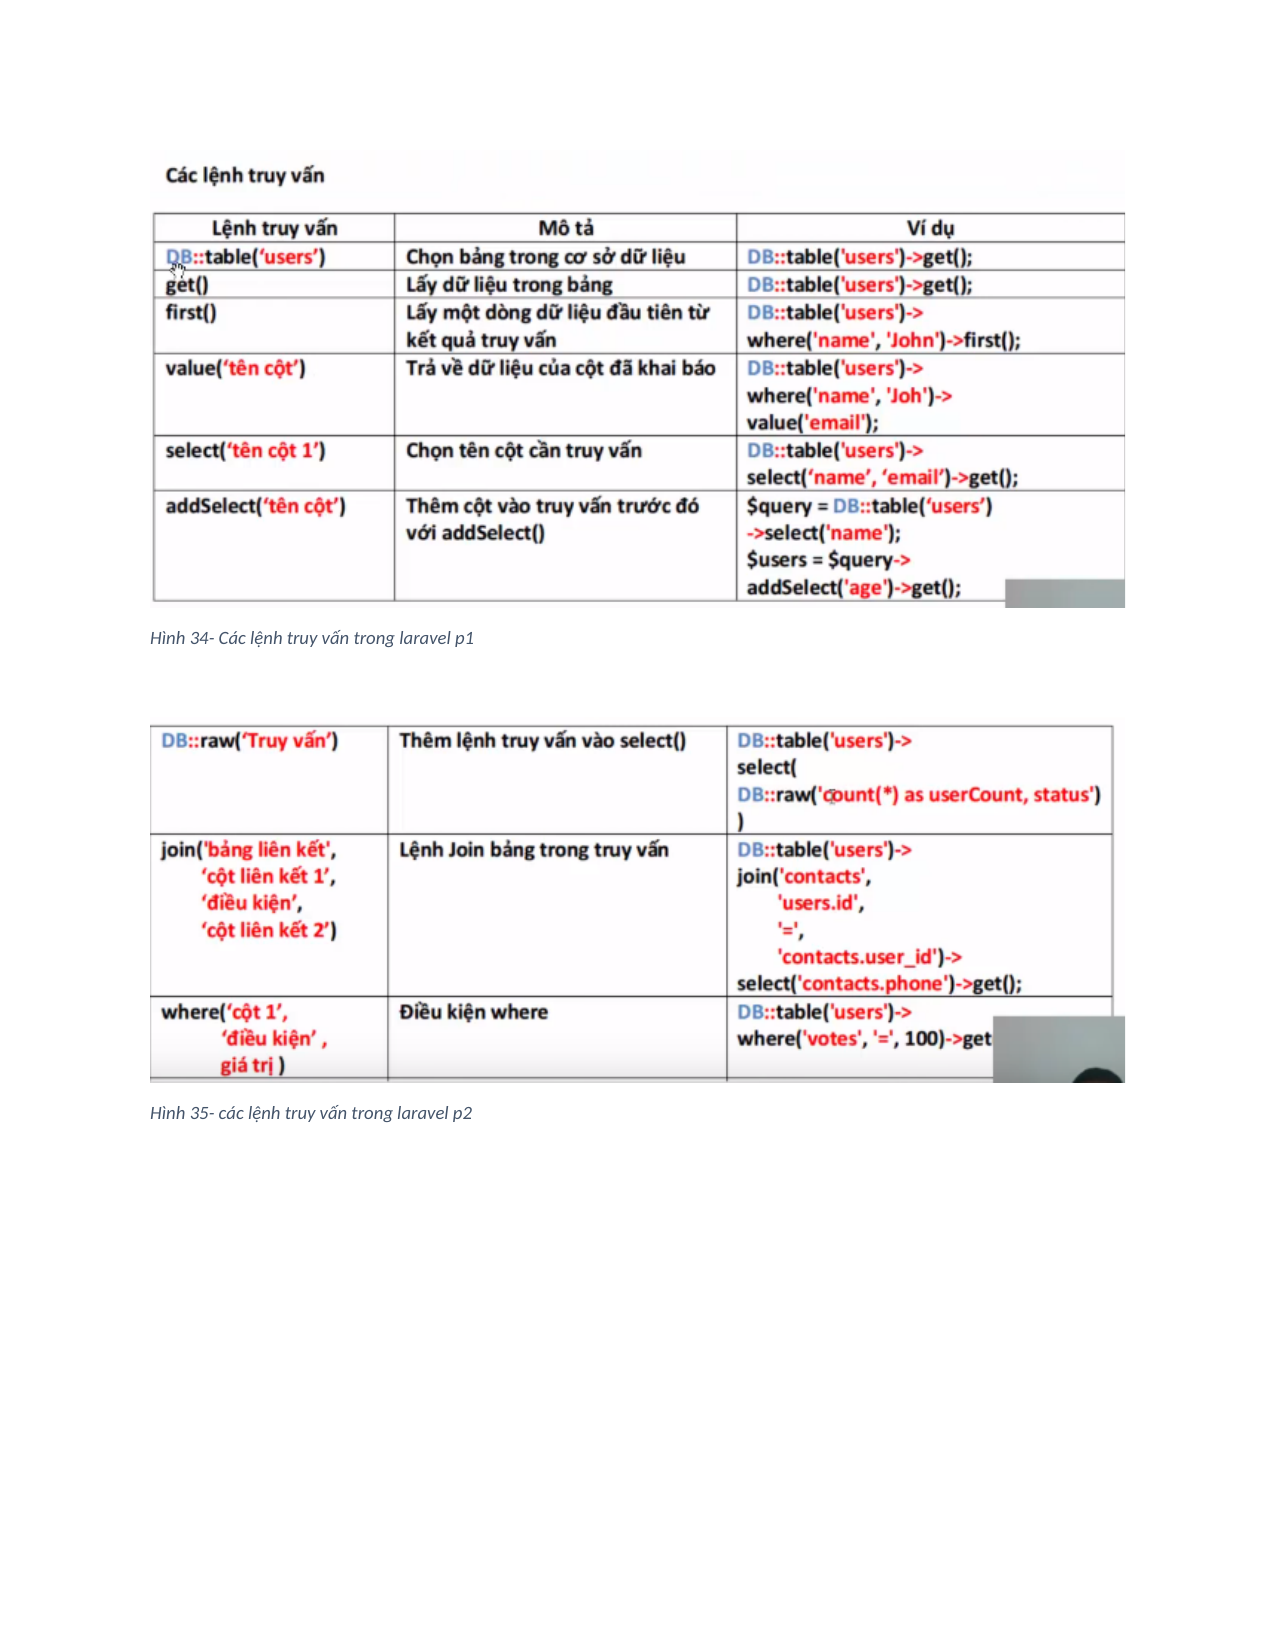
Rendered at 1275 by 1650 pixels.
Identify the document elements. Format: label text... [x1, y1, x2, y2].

picture [150, 717, 1125, 1083]
text Hình 34- Các lệnh truy vấn trong laravel p1 [150, 627, 1125, 649]
text Hình 35- các lệnh truy vấn trong laravel p2 [150, 1101, 1125, 1124]
picture [150, 150, 1125, 608]
